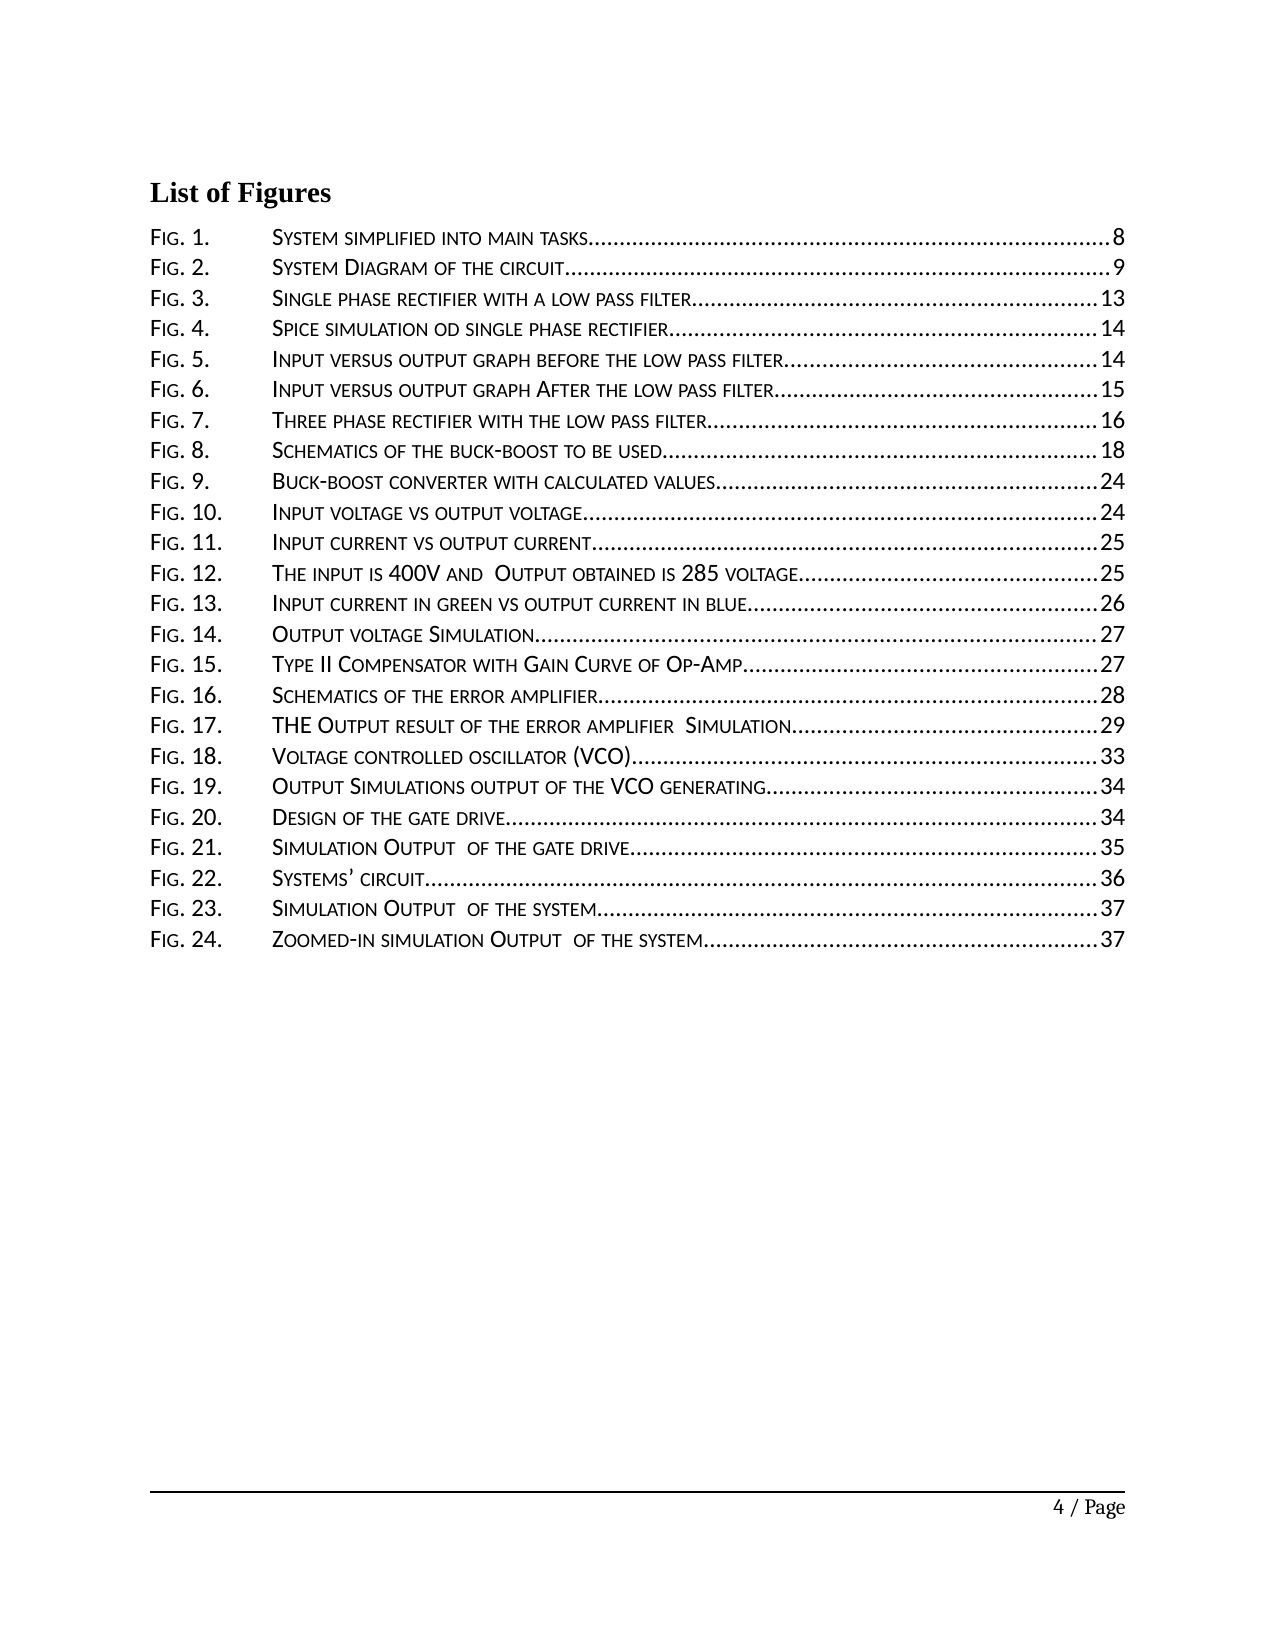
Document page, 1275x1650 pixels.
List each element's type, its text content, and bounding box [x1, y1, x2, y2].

text Fig. 3. Single phase rectifier with a low pass filter 13 [150, 282, 1125, 313]
text Fig. 12. The input is 400V and Output obtained is 285 voltage 25 [150, 557, 1125, 587]
text Fig. 15. Type II Compensator with Gain Curve of Op-Amp 27 [150, 648, 1125, 679]
text Fig. 11. Input current vs output current 25 [150, 526, 1125, 557]
text Fig. 21. Simulation Output of the gate drive 35 [150, 831, 1125, 862]
text Fig. 6. Input versus output graph After the low pass filter 15 [150, 374, 1125, 404]
text Fig. 19. Output Simulations output of the VCO generating 34 [150, 770, 1125, 801]
text Fig. 1. System simplified into main tasks 8 [150, 221, 1125, 252]
text Fig. 20. Design of the gate drive 34 [150, 801, 1125, 831]
text Fig. 17. THE Output result of the error amplifier Simulation 29 [150, 709, 1125, 740]
text Fig. 16. Schematics of the error amplifier 28 [150, 679, 1125, 709]
text Fig. 10. Input voltage vs output voltage 24 [150, 496, 1125, 526]
text Fig. 9. Buck-boost converter with calculated values 24 [150, 465, 1125, 496]
text Fig. 7. Three phase rectifier with the low pass filter 16 [150, 404, 1125, 435]
text Fig. 22. Systems’ circuit 36 [150, 862, 1125, 892]
text Fig. 24. Zoomed-in simulation Output of the system 37 [150, 923, 1125, 953]
text Fig. 8. Schematics of the buck-boost to be used 18 [150, 435, 1125, 465]
text Fig. 13. Input current in green vs output current in blue 26 [150, 587, 1125, 618]
text Fig. 14. Output voltage Simulation 27 [150, 618, 1125, 648]
text Fig. 4. Spice simulation od single phase rectifier 14 [150, 313, 1125, 343]
text Fig. 23. Simulation Output of the system 37 [150, 892, 1125, 923]
text Fig. 2. System Diagram of the circuit. 9 [150, 252, 1125, 282]
text List of Figures [150, 175, 1125, 208]
text Fig. 5. Input versus output graph before the low pass filter 14 [150, 343, 1125, 374]
text Fig. 18. Voltage controlled oscillator (VCO) 33 [150, 740, 1125, 770]
